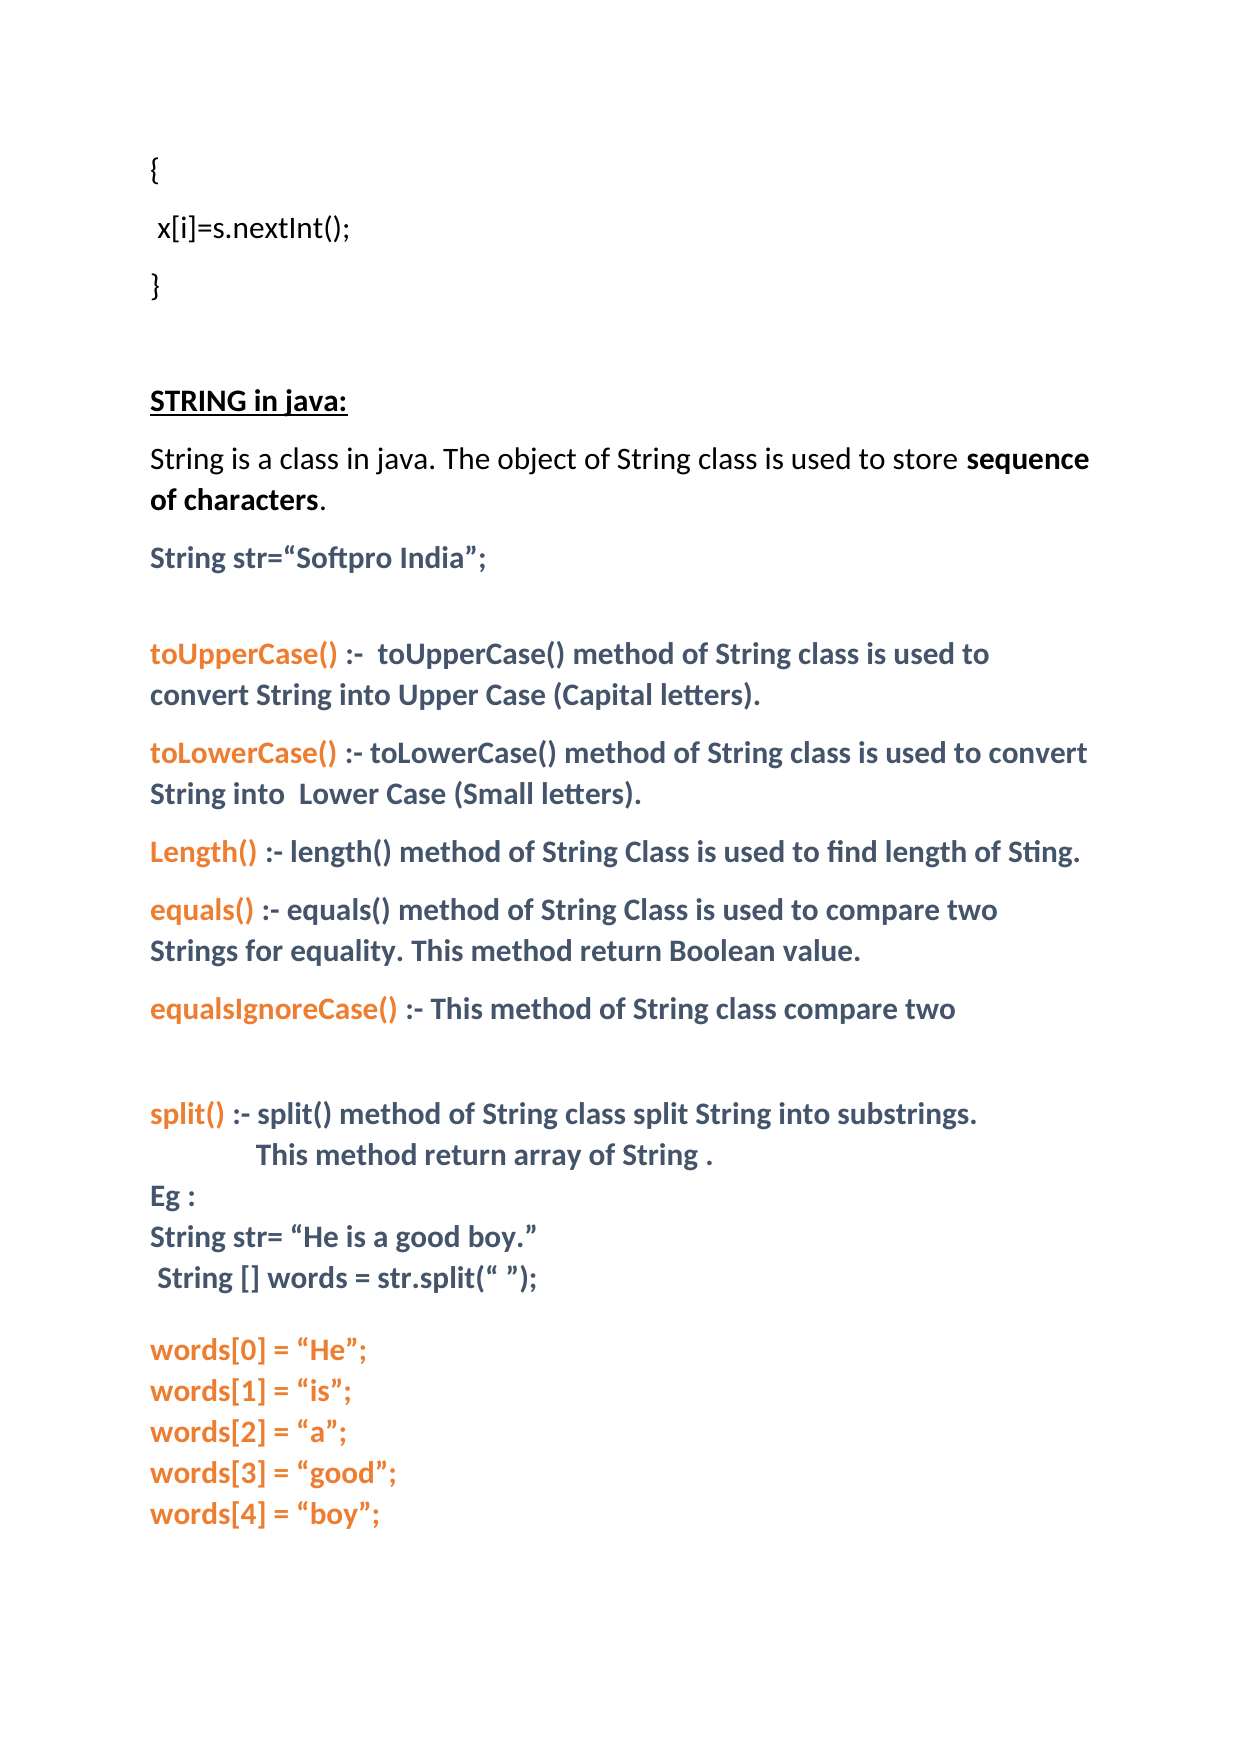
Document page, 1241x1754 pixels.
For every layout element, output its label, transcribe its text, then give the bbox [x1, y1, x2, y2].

text words[2] = “a”; [150, 1412, 1090, 1450]
text equals() :- equals() method of String Class is used to compare two Strings for equality. This method return Boolean value. [150, 890, 1090, 969]
text words[3] = “good”; [150, 1453, 1090, 1491]
text words[0] = “He”; [150, 1330, 1090, 1368]
text words[1] = “is”; [150, 1371, 1090, 1409]
text x[i]=s.nextInt(); [150, 208, 1090, 246]
text toUpperCase() :- toUpperCase() method of String class is used to convert String into Upper Case (Capital letters). [150, 634, 1090, 714]
text Eg : [150, 1176, 1090, 1214]
text { [150, 150, 1090, 188]
text String is a class in java. The object of String class is used to store sequence of characters. [150, 439, 1090, 518]
text This method return array of String . [150, 1135, 1090, 1173]
text words[4] = “boy”; [150, 1494, 1090, 1532]
text toLowerCase() :- toLowerCase() method of String class is used to convert String into Lower Case (Small letters). [150, 733, 1090, 813]
text equalsIgnoreCase() :- This method of String class compare two [150, 989, 1090, 1027]
text split() :- split() method of String class split String into substrings. [150, 1094, 1090, 1132]
text String str=“Softpro India”; [150, 538, 1090, 576]
text String str= “He is a good boy.” [150, 1217, 1090, 1255]
text } [150, 266, 1090, 304]
text Length() :- length() method of String Class is used to find length of Sting. [150, 832, 1090, 870]
text STRING in java: [150, 381, 1090, 419]
text String [] words = str.split(“ ”); [150, 1258, 1090, 1296]
